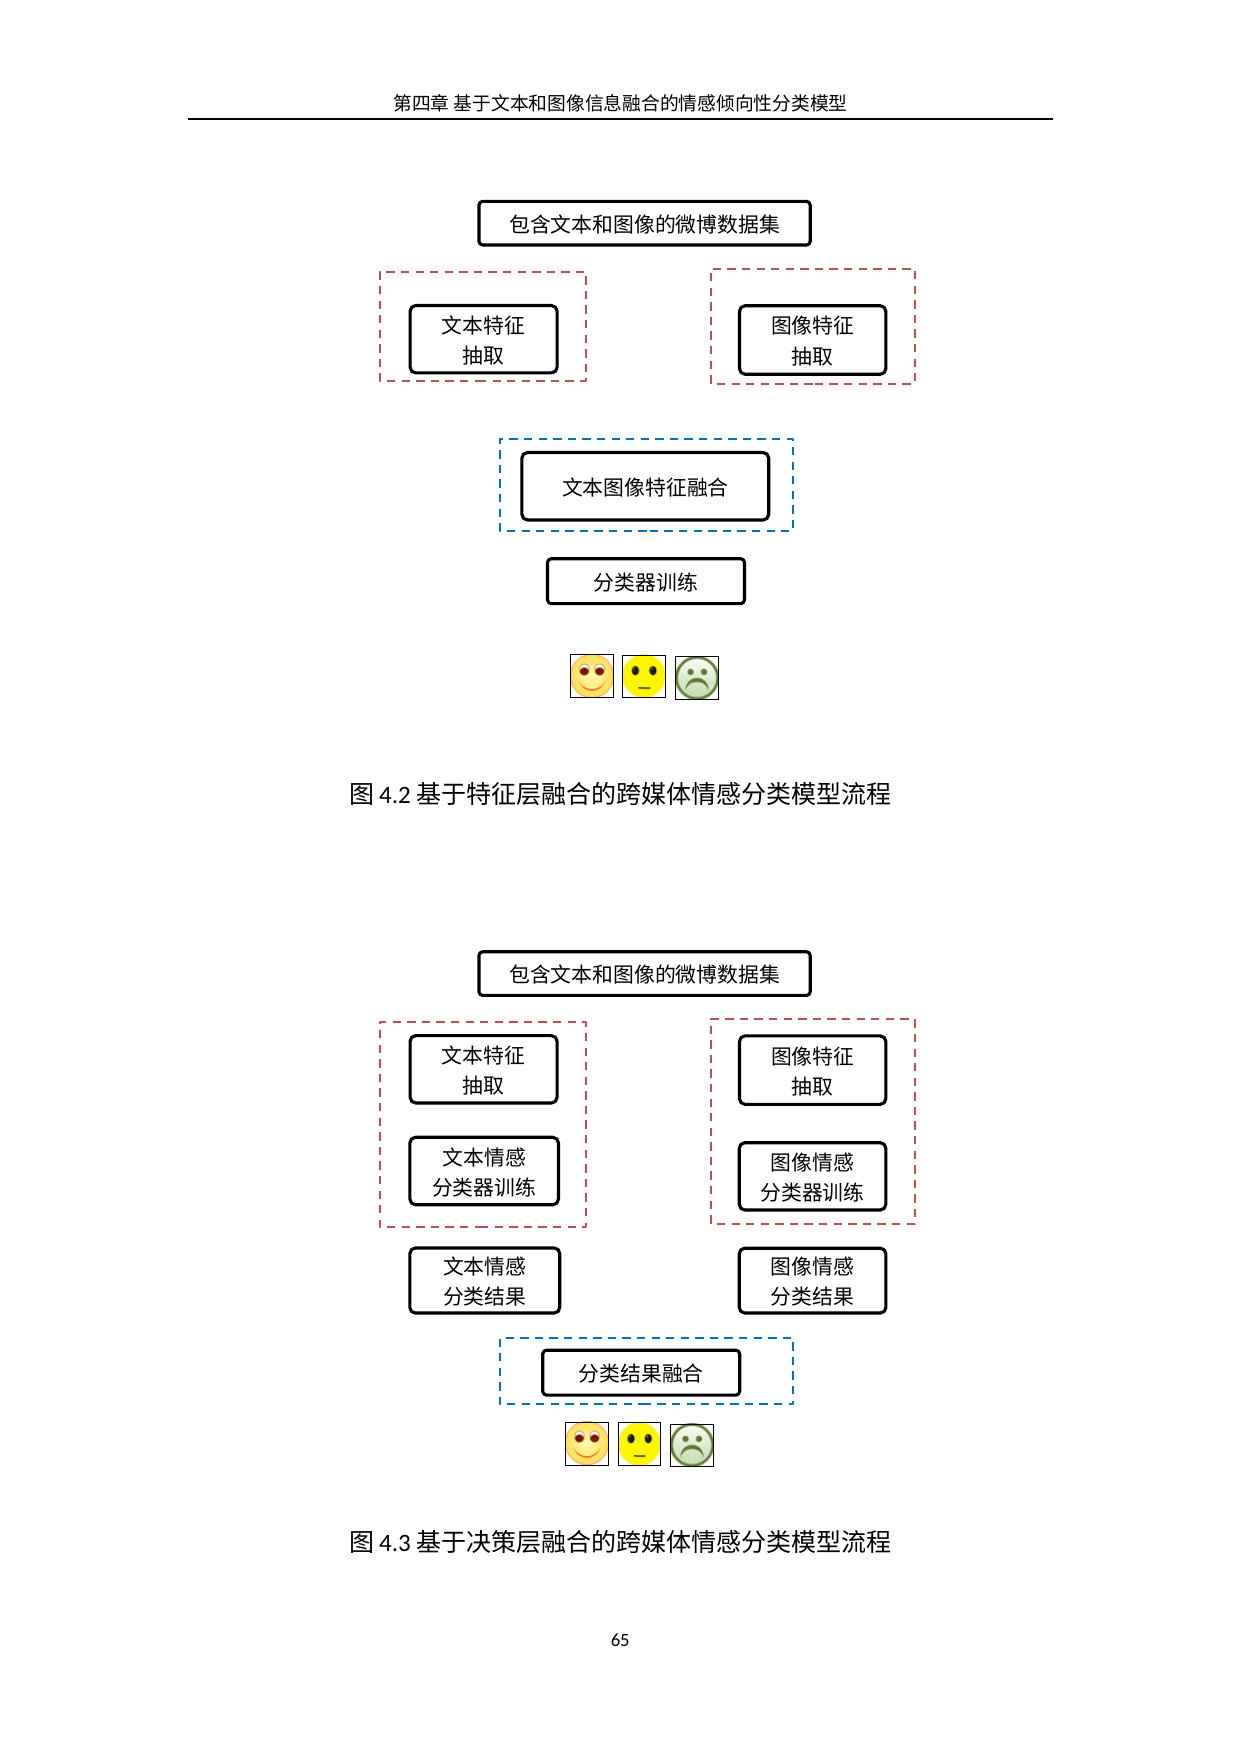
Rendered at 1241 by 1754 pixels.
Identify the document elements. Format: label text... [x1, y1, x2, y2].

picture [676, 657, 718, 699]
picture [571, 655, 613, 697]
picture [566, 1423, 608, 1465]
picture [623, 656, 665, 697]
text 图4.2 基于特征层融合的跨媒体情感分类模型流程 [187, 760, 1053, 825]
picture [671, 1425, 713, 1466]
text 图4.3 基于决策层融合的跨媒体情感分类模型流程 [187, 1508, 1053, 1573]
picture [619, 1423, 660, 1465]
